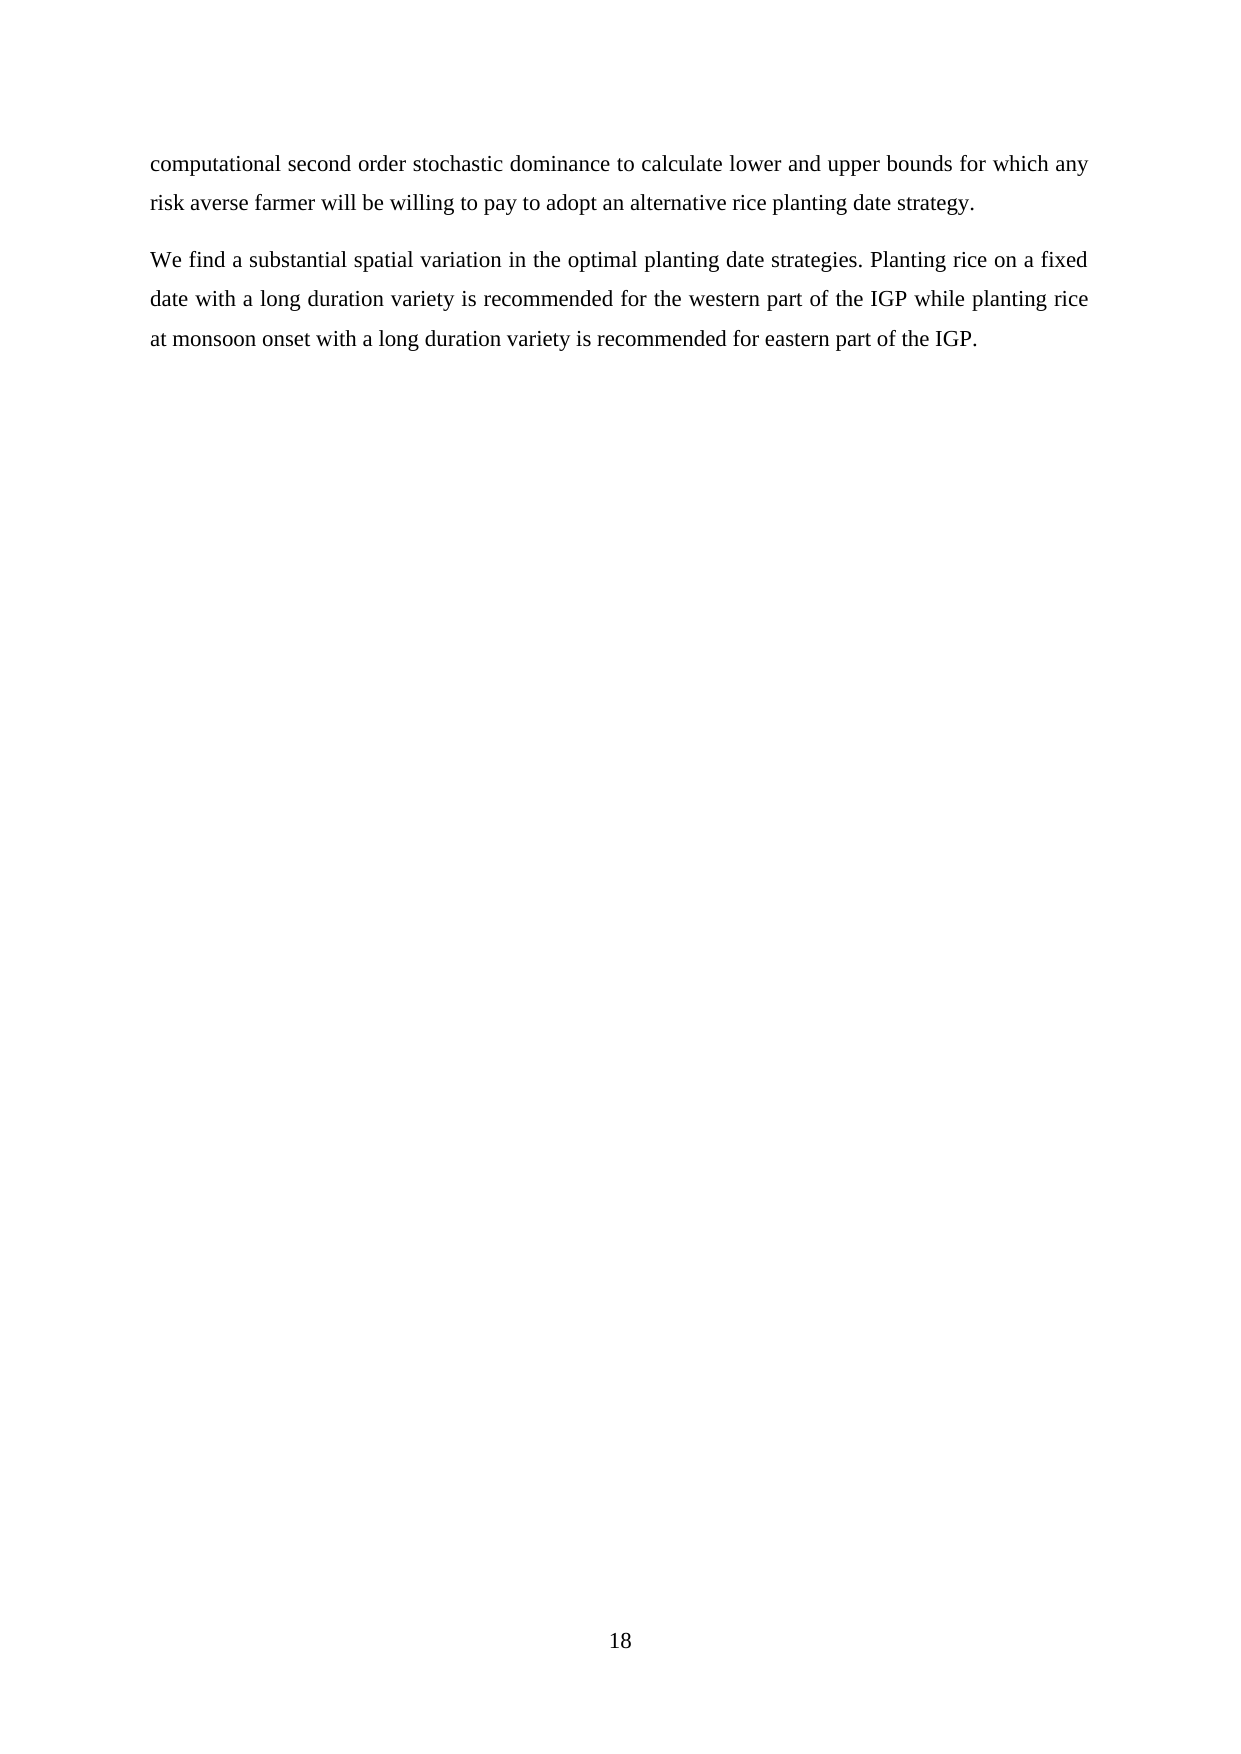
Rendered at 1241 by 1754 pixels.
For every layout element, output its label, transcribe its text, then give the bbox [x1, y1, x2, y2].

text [150, 150, 1090, 216]
text We find a substantial spatial variation in the optimal planting date strategies. Planting rice on a fixed date with a long duration variety is recommended for the western part of the IGP while planting rice at monsoon onset with a long duration variety is recommended for eastern part of the IGP. [150, 246, 1090, 351]
